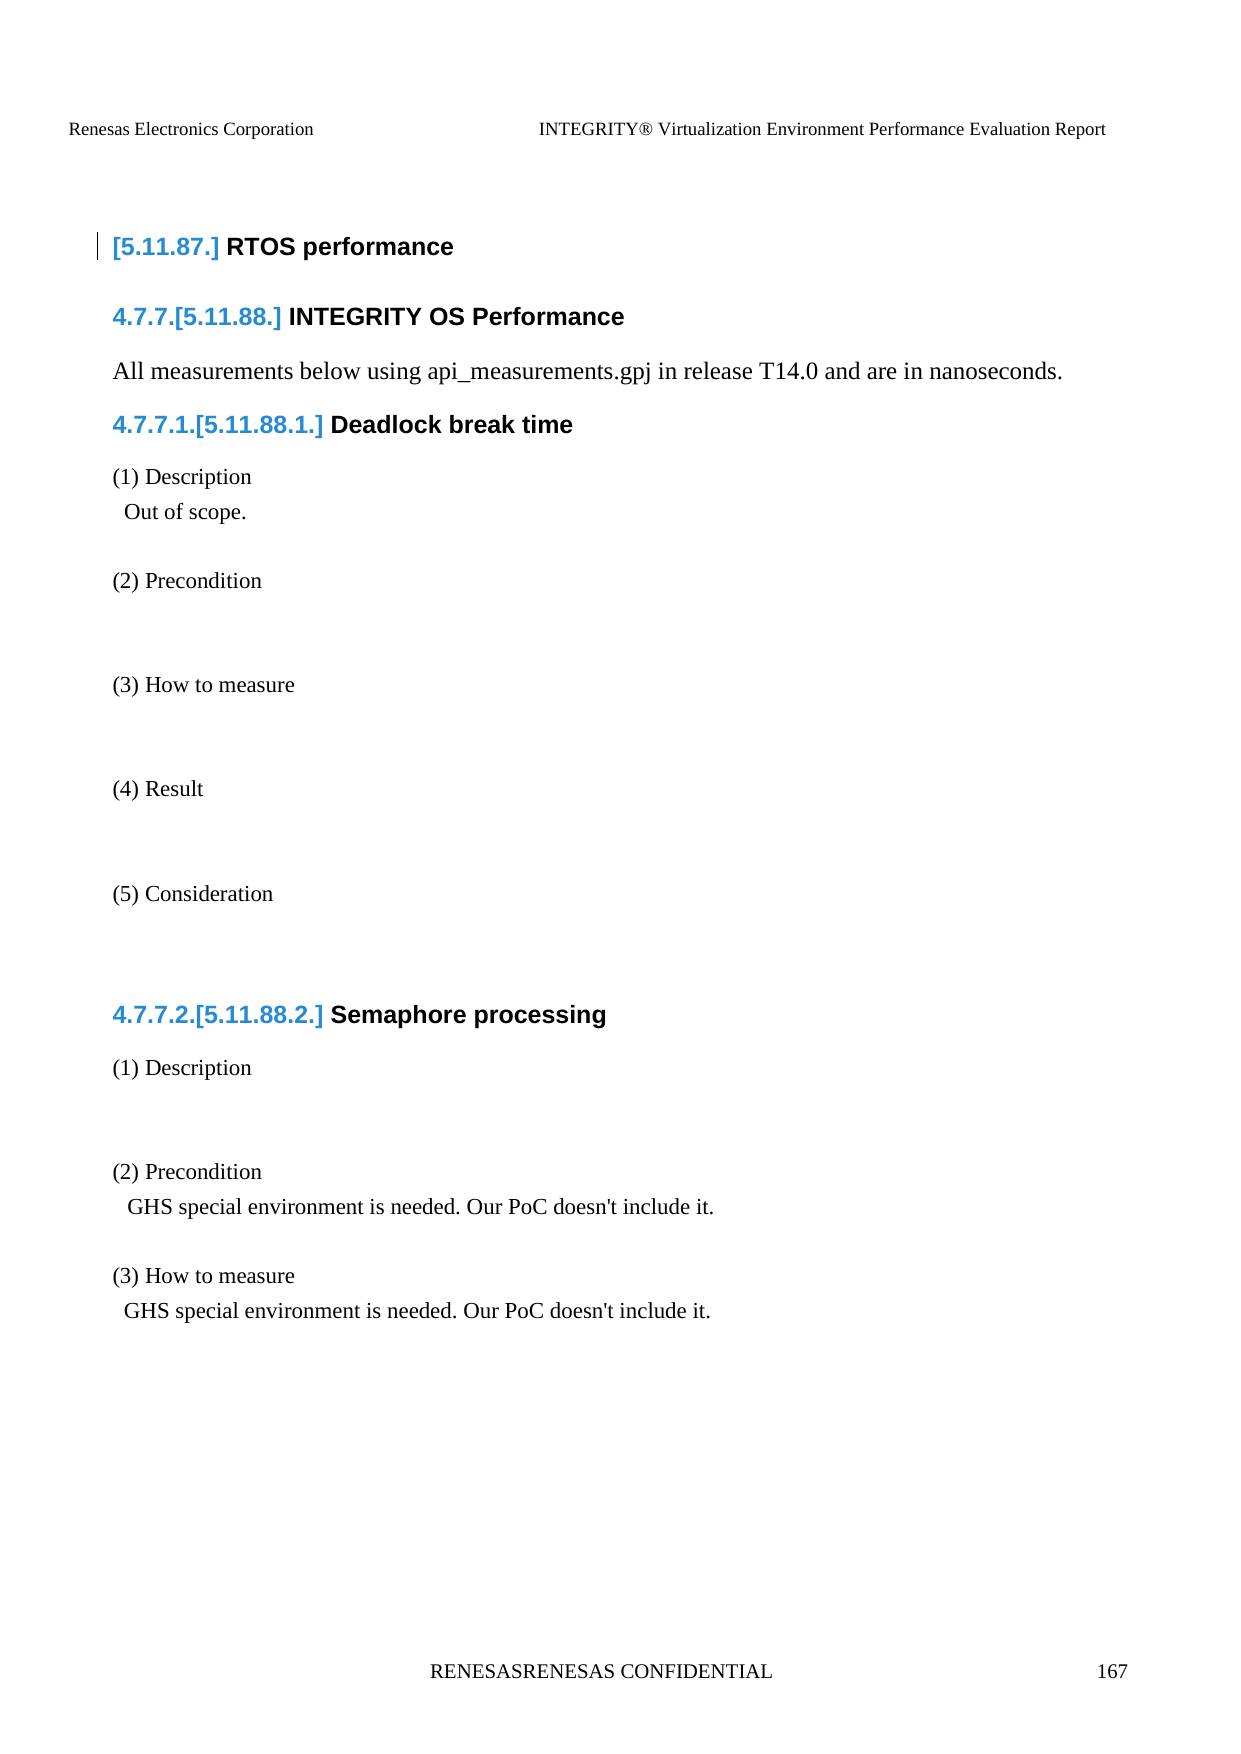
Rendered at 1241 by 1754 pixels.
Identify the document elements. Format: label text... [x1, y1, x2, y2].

list Consideration [112, 879, 1128, 906]
subtitle Deadlock break time [112, 409, 1128, 438]
text GHS special environment is needed. Our PoC doesn't include it. [112, 1297, 1128, 1323]
subtitle Semaphore processing [112, 1000, 1128, 1029]
text Out of scope. [112, 498, 1128, 524]
list Precondition [112, 567, 1128, 594]
subtitle RTOS performance [112, 232, 1128, 260]
list How to measure [112, 671, 1128, 698]
list Result [112, 776, 1128, 802]
subtitle INTEGRITY OS Performance [112, 302, 1128, 331]
list How to measure [112, 1262, 1128, 1288]
text All measurements below using api_measurements.gpj in release T14.0 and are in nanoseconds. [112, 356, 1128, 384]
list Description [112, 1054, 1128, 1080]
text GHS special environment is needed. Our PoC doesn't include it. [127, 1193, 1128, 1219]
list Description [112, 463, 1128, 490]
list Precondition [112, 1158, 1128, 1184]
